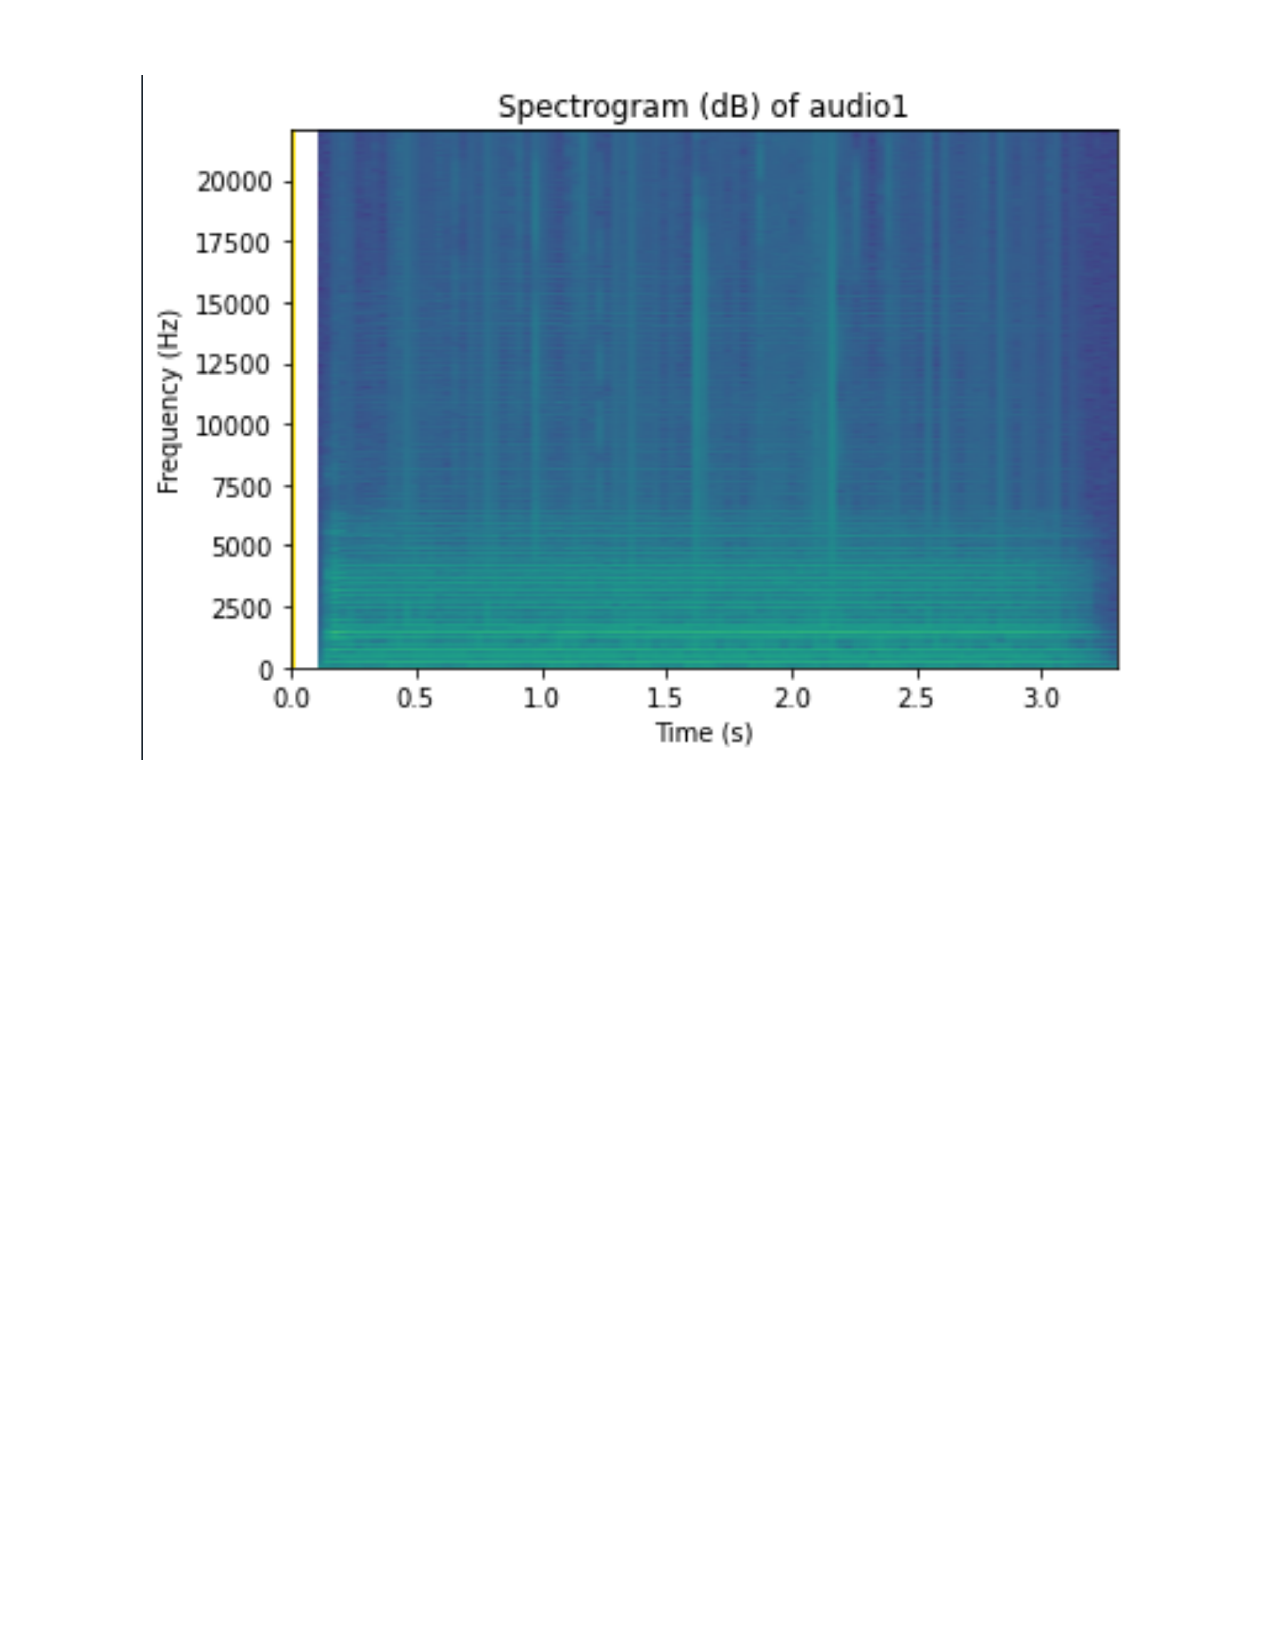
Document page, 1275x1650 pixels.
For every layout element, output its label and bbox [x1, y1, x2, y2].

picture [141, 75, 1134, 760]
